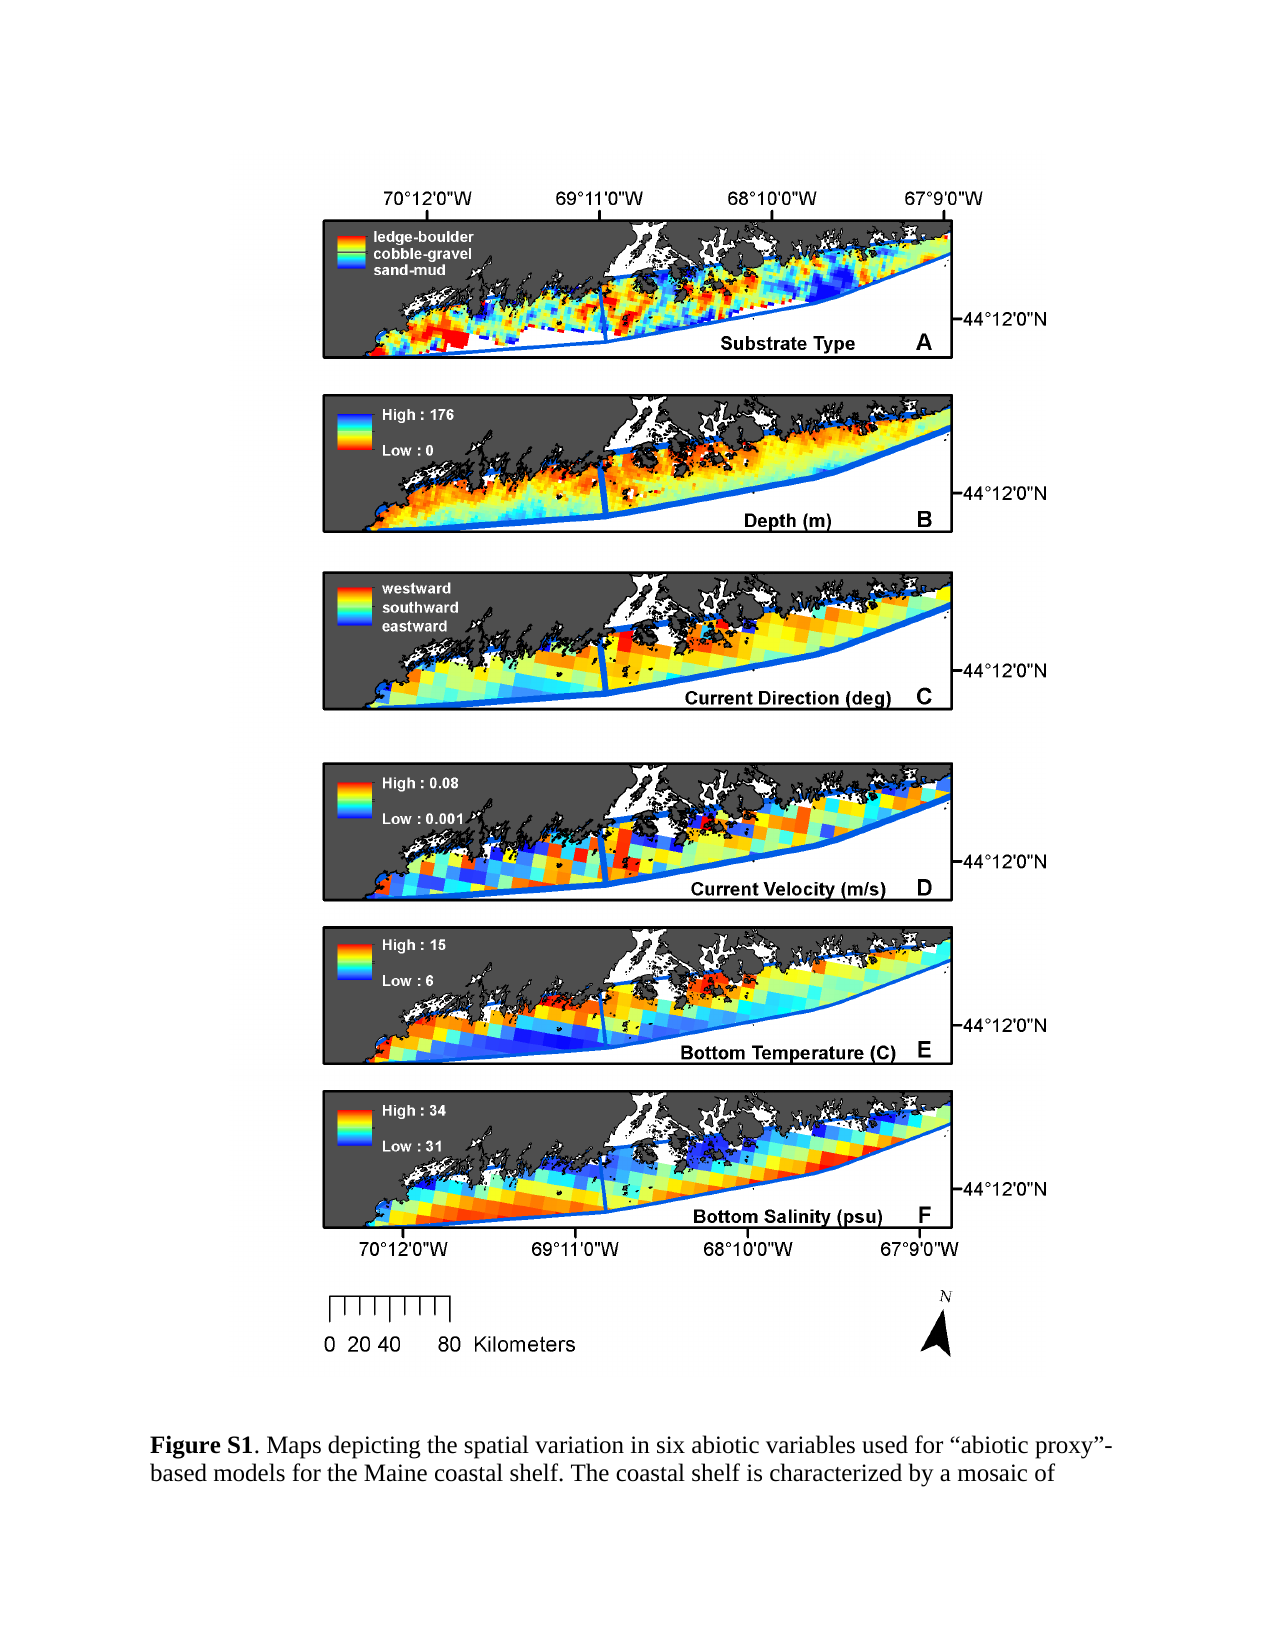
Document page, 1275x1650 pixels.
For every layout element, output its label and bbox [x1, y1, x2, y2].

picture [228, 150, 1047, 1377]
text [150, 1430, 1125, 1487]
